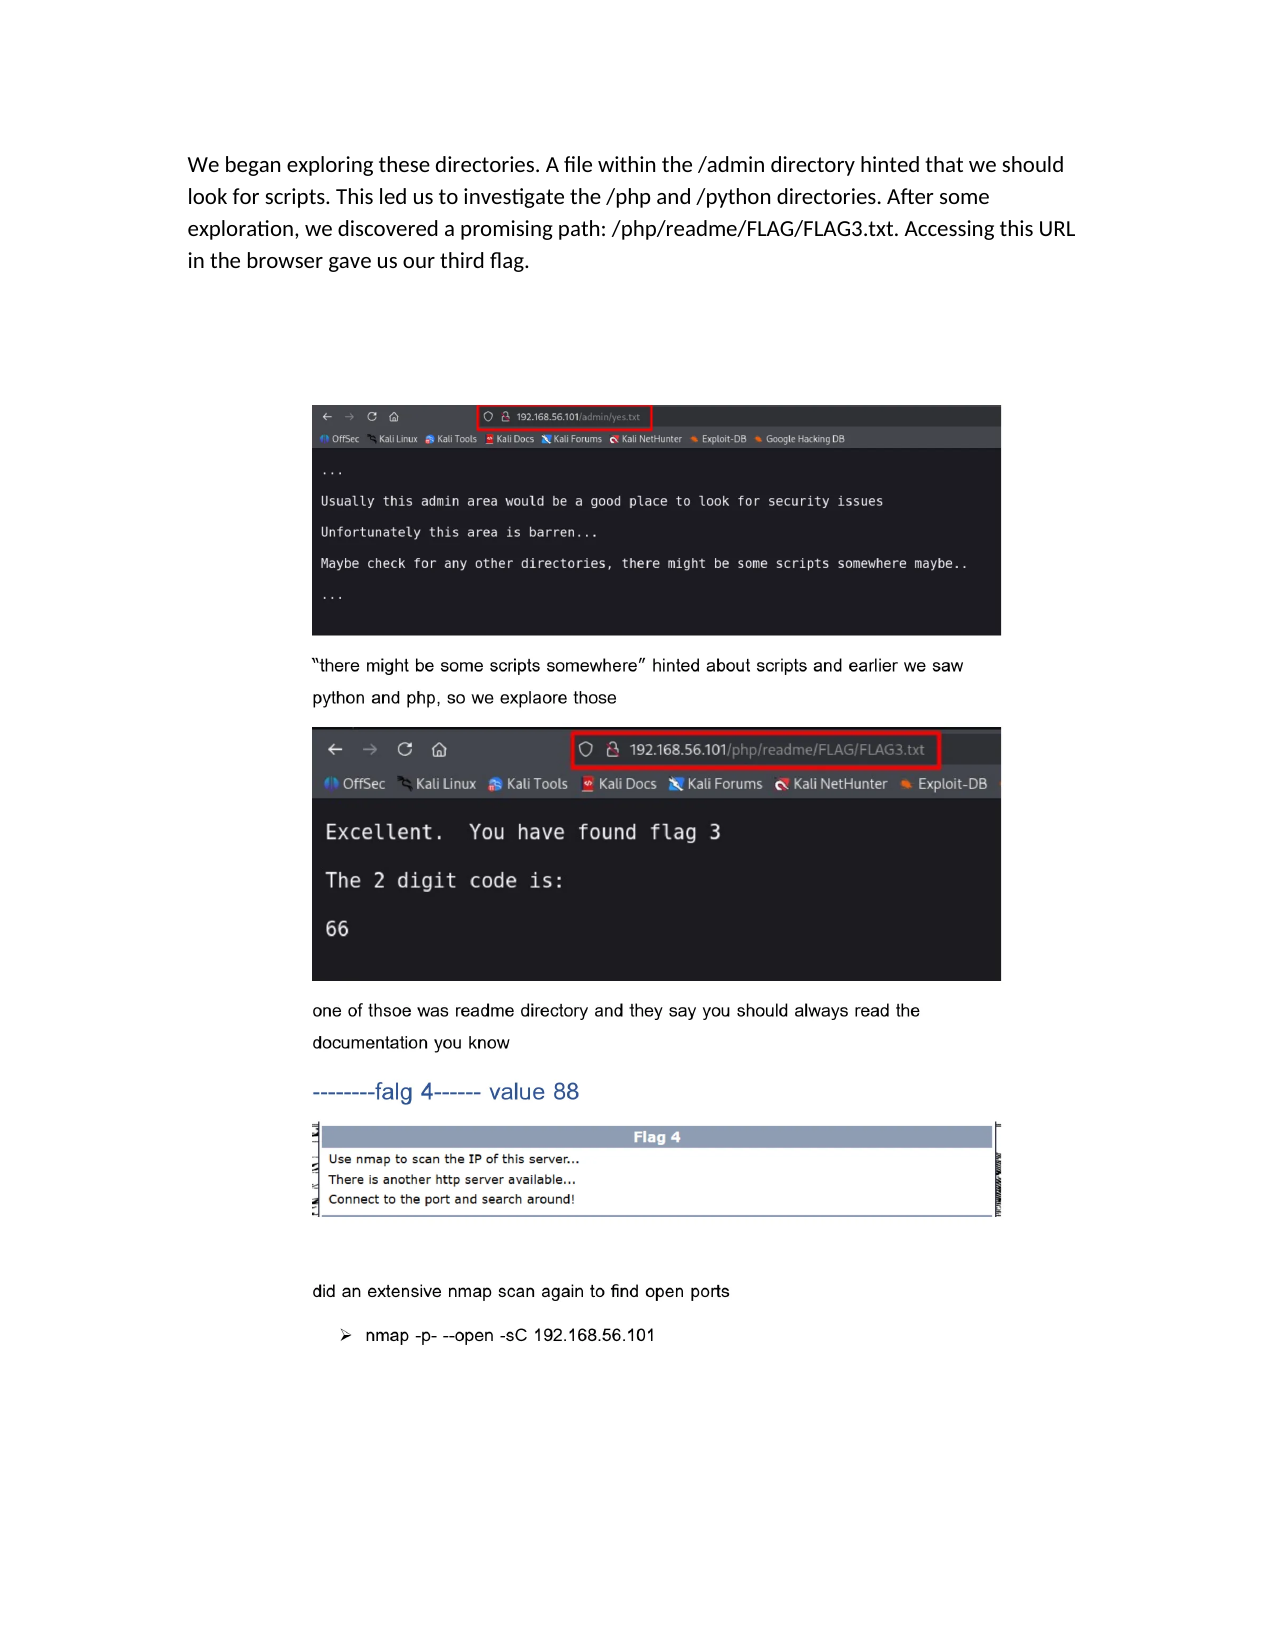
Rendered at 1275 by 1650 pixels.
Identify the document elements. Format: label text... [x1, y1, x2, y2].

text We began exploring these directories. A file within the /admin directory hinted that we should look for scripts. This led us to investigate the /php and /python directories. After some exploration, we discovered a promising path: /php/readme/FLAG/FLAG3.txt. Accessing this URL in the browser gave us our third flag. [187, 150, 1087, 274]
picture [206, 299, 1107, 1465]
